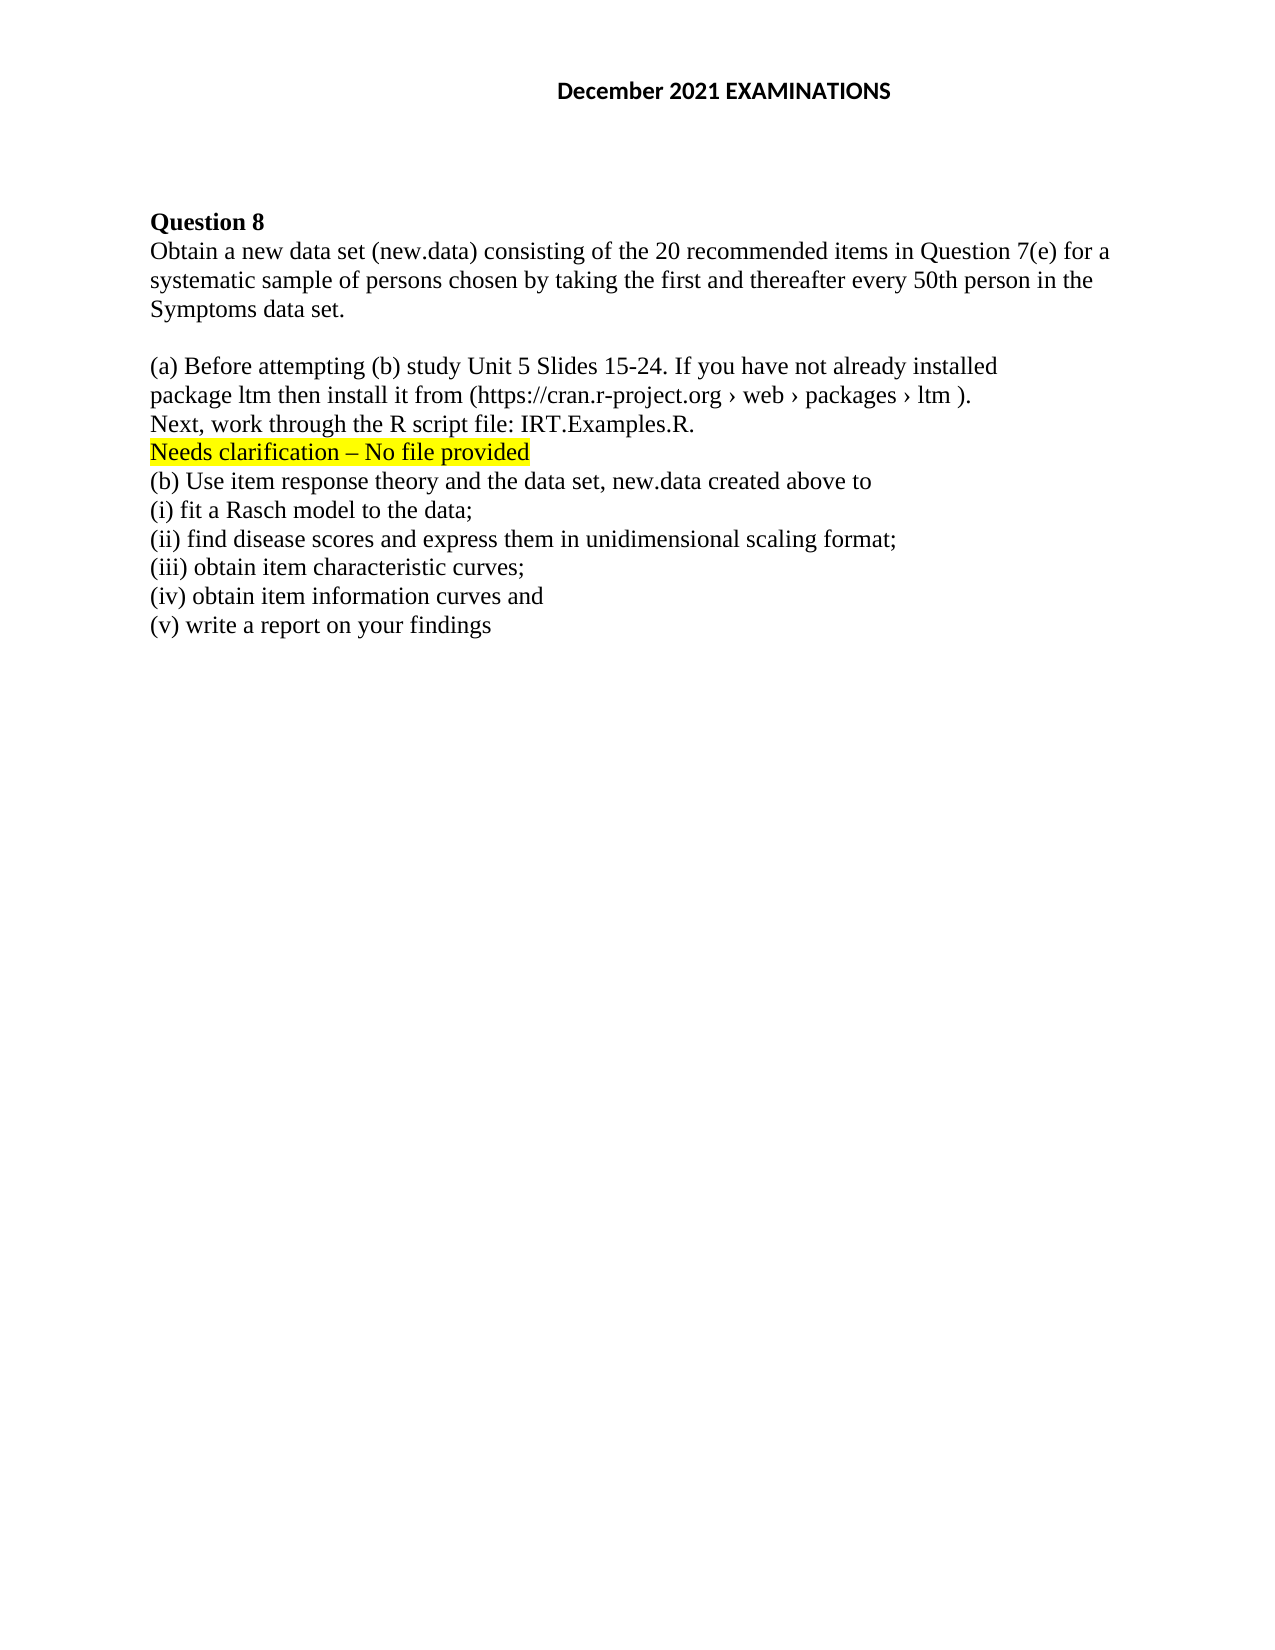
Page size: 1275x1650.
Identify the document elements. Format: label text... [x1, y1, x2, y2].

text Needs clarification – No file provided [150, 437, 1125, 466]
text (i) fit a Rasch model to the data; [150, 495, 1125, 524]
text package ltm then install it from (https://cran.r-project.org › web › packages › ltm ). [150, 380, 1125, 409]
text (a) Before attempting (b) study Unit 5 Slides 15-24. If you have not already installed [150, 351, 1125, 380]
text (ii) find disease scores and express them in unidimensional scaling format; [150, 524, 1125, 552]
text Obtain a new data set (new.data) consisting of the 20 recommended items in Question 7(e) for a systematic sample of persons chosen by taking the first and thereafter every 50th person in the Symptoms data set. [150, 236, 1125, 322]
text Next, work through the R script file: IRT.Examples.R. [150, 409, 1125, 437]
text Question 8 [150, 207, 1125, 236]
text (v) write a report on your findings [150, 610, 1125, 639]
text (iv) obtain item information curves and [150, 581, 1125, 610]
text (b) Use item response theory and the data set, new.data created above to [150, 466, 1125, 495]
text (iii) obtain item characteristic curves; [150, 552, 1125, 581]
